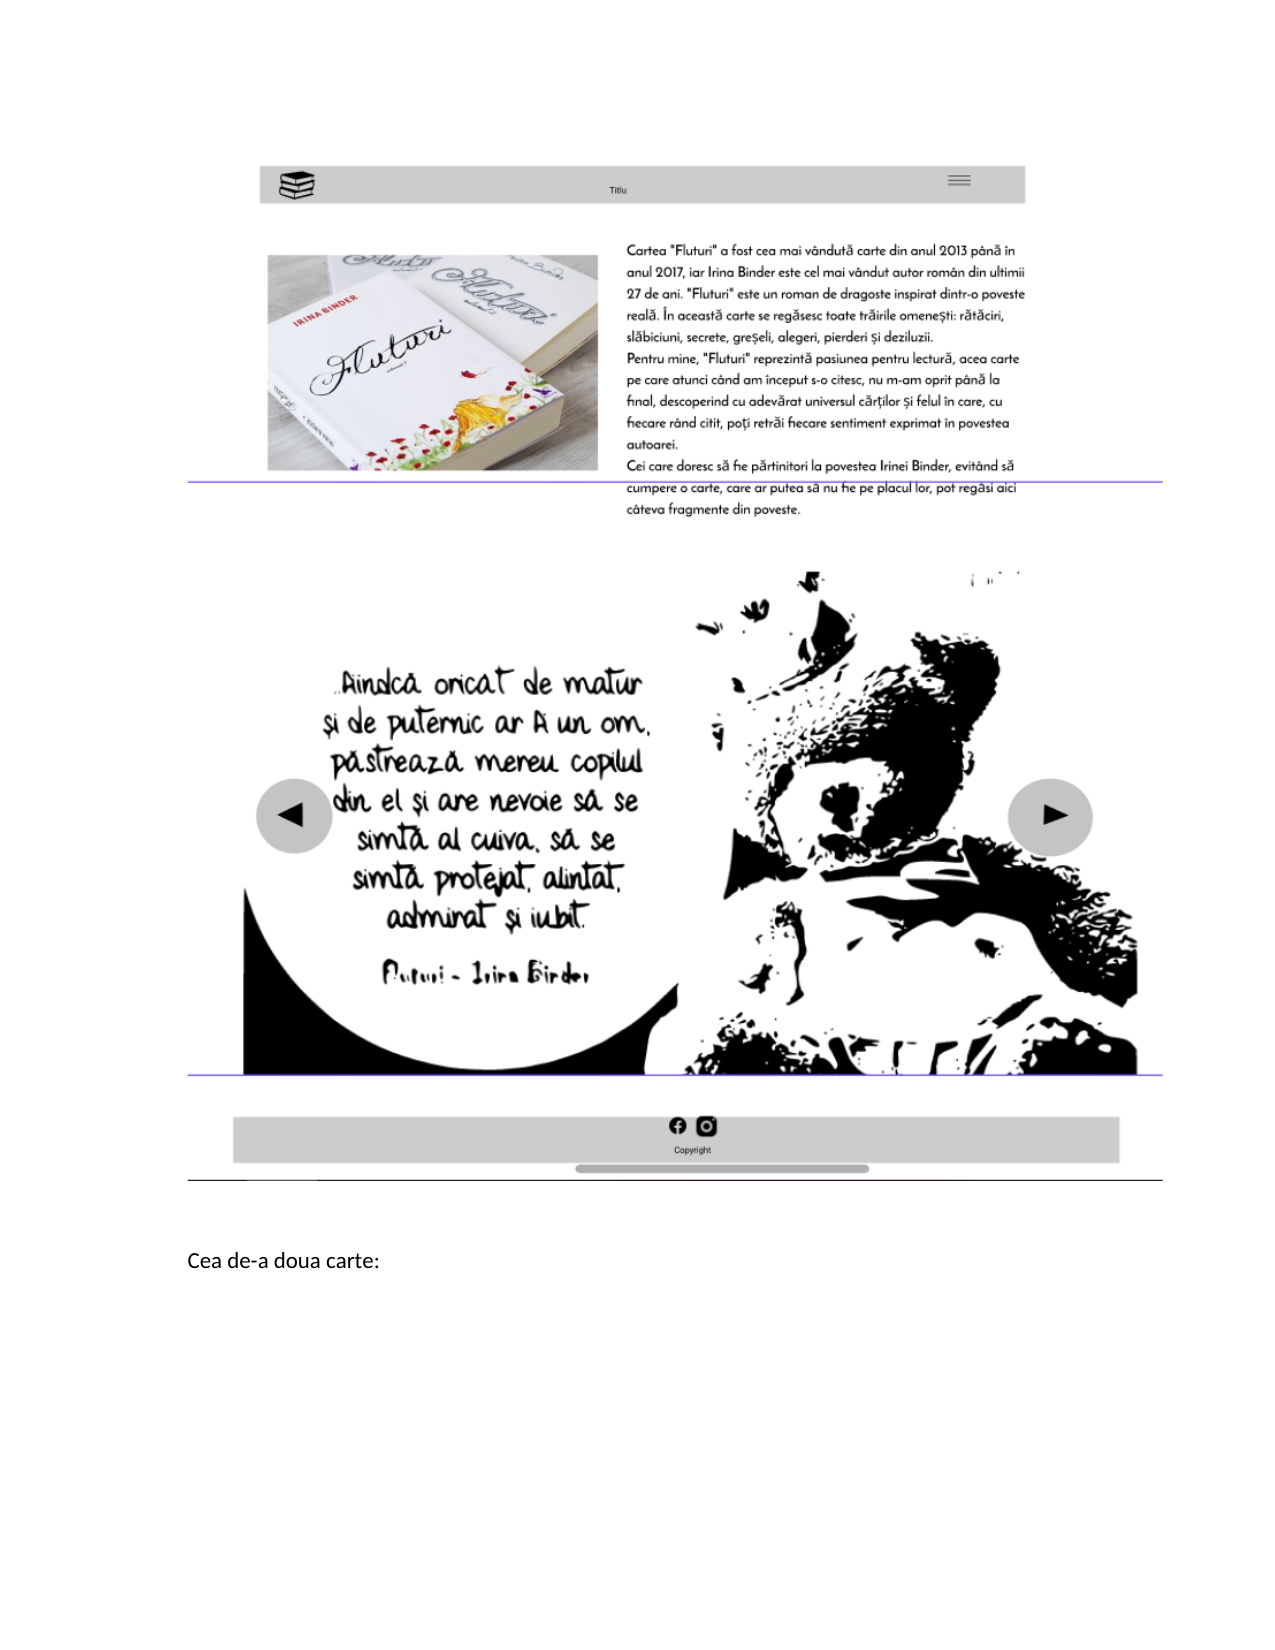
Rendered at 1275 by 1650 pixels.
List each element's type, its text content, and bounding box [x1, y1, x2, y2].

picture [187, 150, 1163, 1181]
text Cea de-a doua carte: [187, 1246, 1125, 1274]
